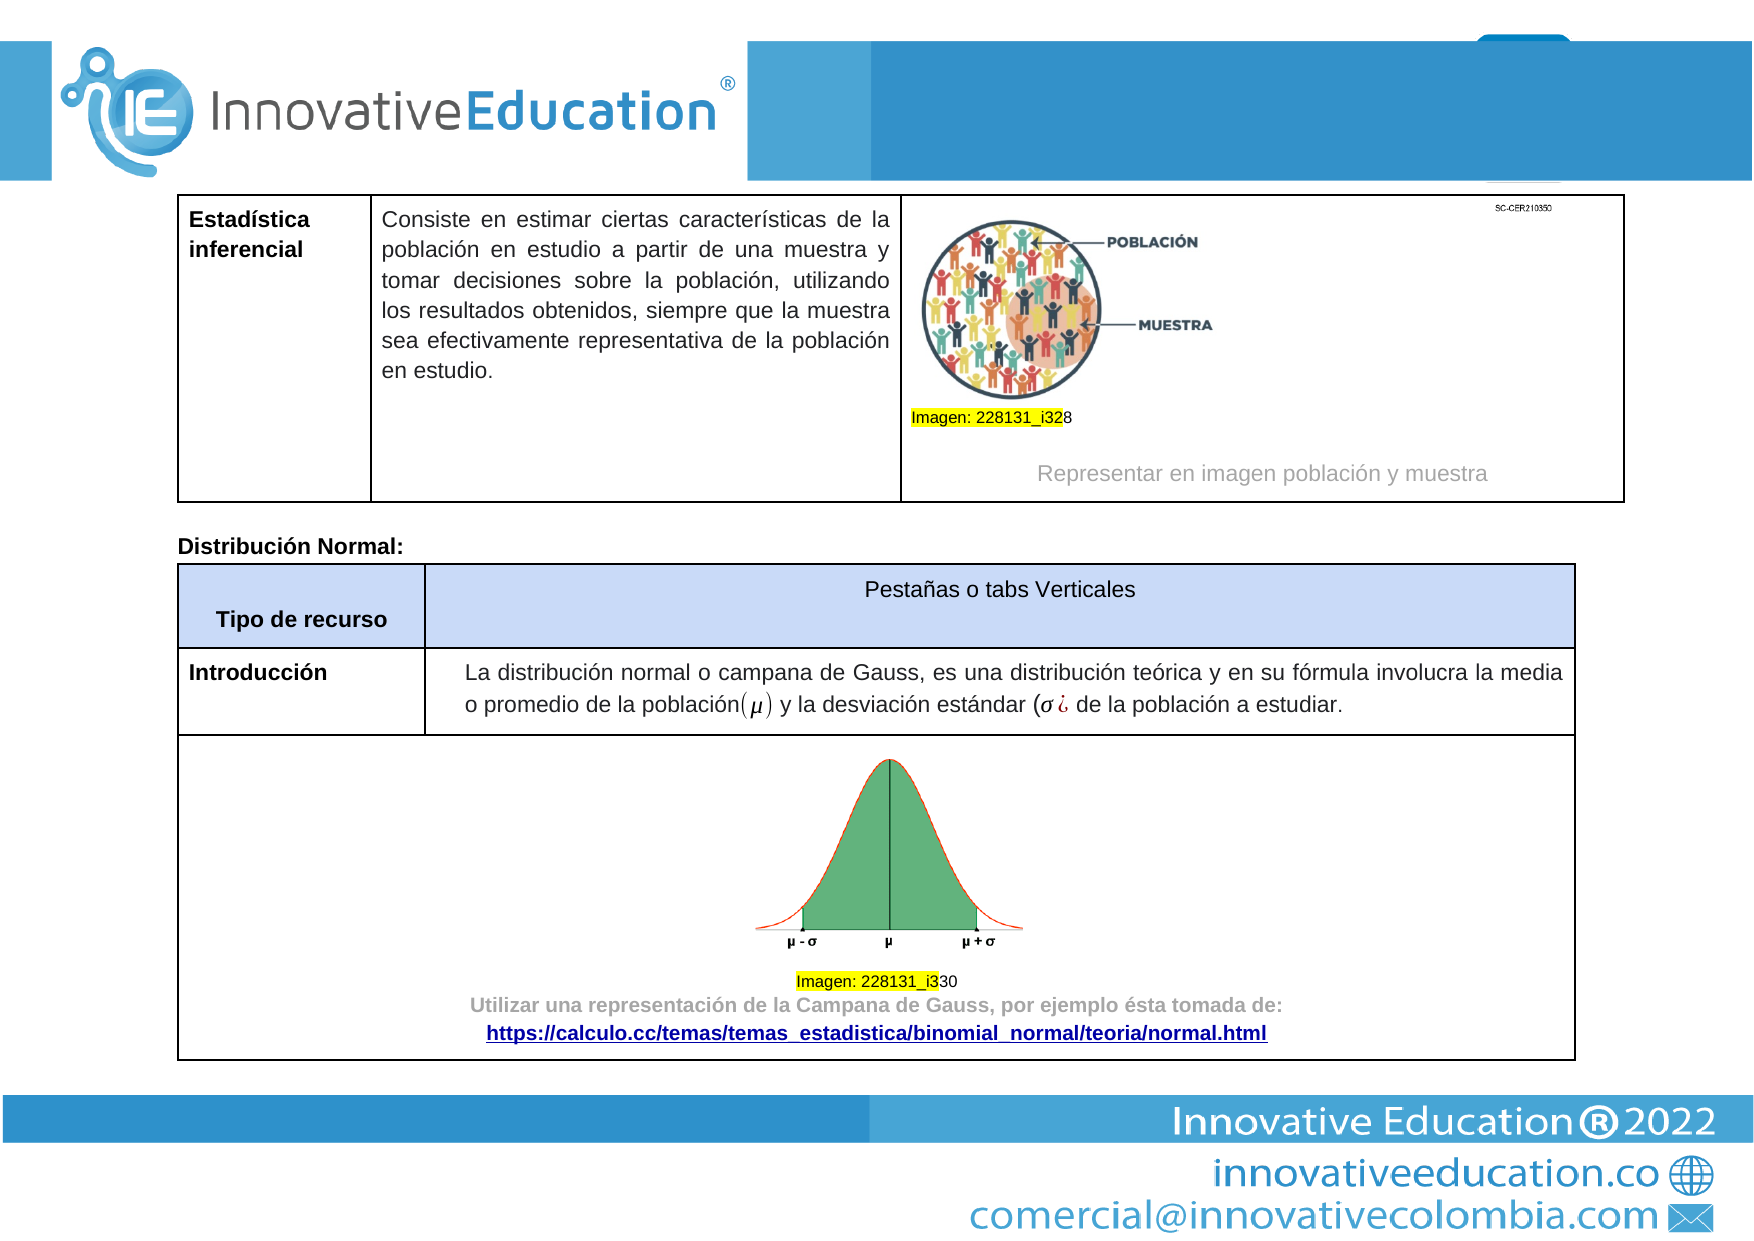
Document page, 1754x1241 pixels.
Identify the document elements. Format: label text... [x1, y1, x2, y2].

table_cell Imagen: 228131_i328 Representar en imagen población y muestra [902, 196, 1623, 501]
table_cell Introducción [179, 649, 424, 734]
picture [0, 28, 1752, 194]
table_cell Imagen: 228131_i330 Utilizar una representación de la Campana de Gauss, por ejemplo ésta tomada de: https://calculo.cc/temas/temas_estadistica/binomial_normal/teoria/normal.html [179, 736, 1574, 1059]
table_cell La distribución normal o campana de Gauss, es una distribución teórica y en su fórmula involucra la media o promedio de la población y la desviación estándar ( de la población a estudiar. [426, 649, 1574, 734]
text Distribución Normal: [177, 533, 1577, 559]
picture [2, 1093, 1754, 1239]
table_cell onsiste en estimar ciertas características de la población en estudio a partir de una muestra y tomar decisiones sobre la población, utilizando los resultados obtenidos, siempre que la muestra sea efectivamente representativa de la población en estudio. [372, 196, 900, 501]
picture [911, 206, 1229, 405]
picture [697, 746, 1057, 968]
table_cell Estadística inferencial [179, 196, 370, 501]
table_header Tipo de recurso [179, 565, 424, 647]
table_header Pestañas o tabs Verticales [426, 565, 1574, 647]
